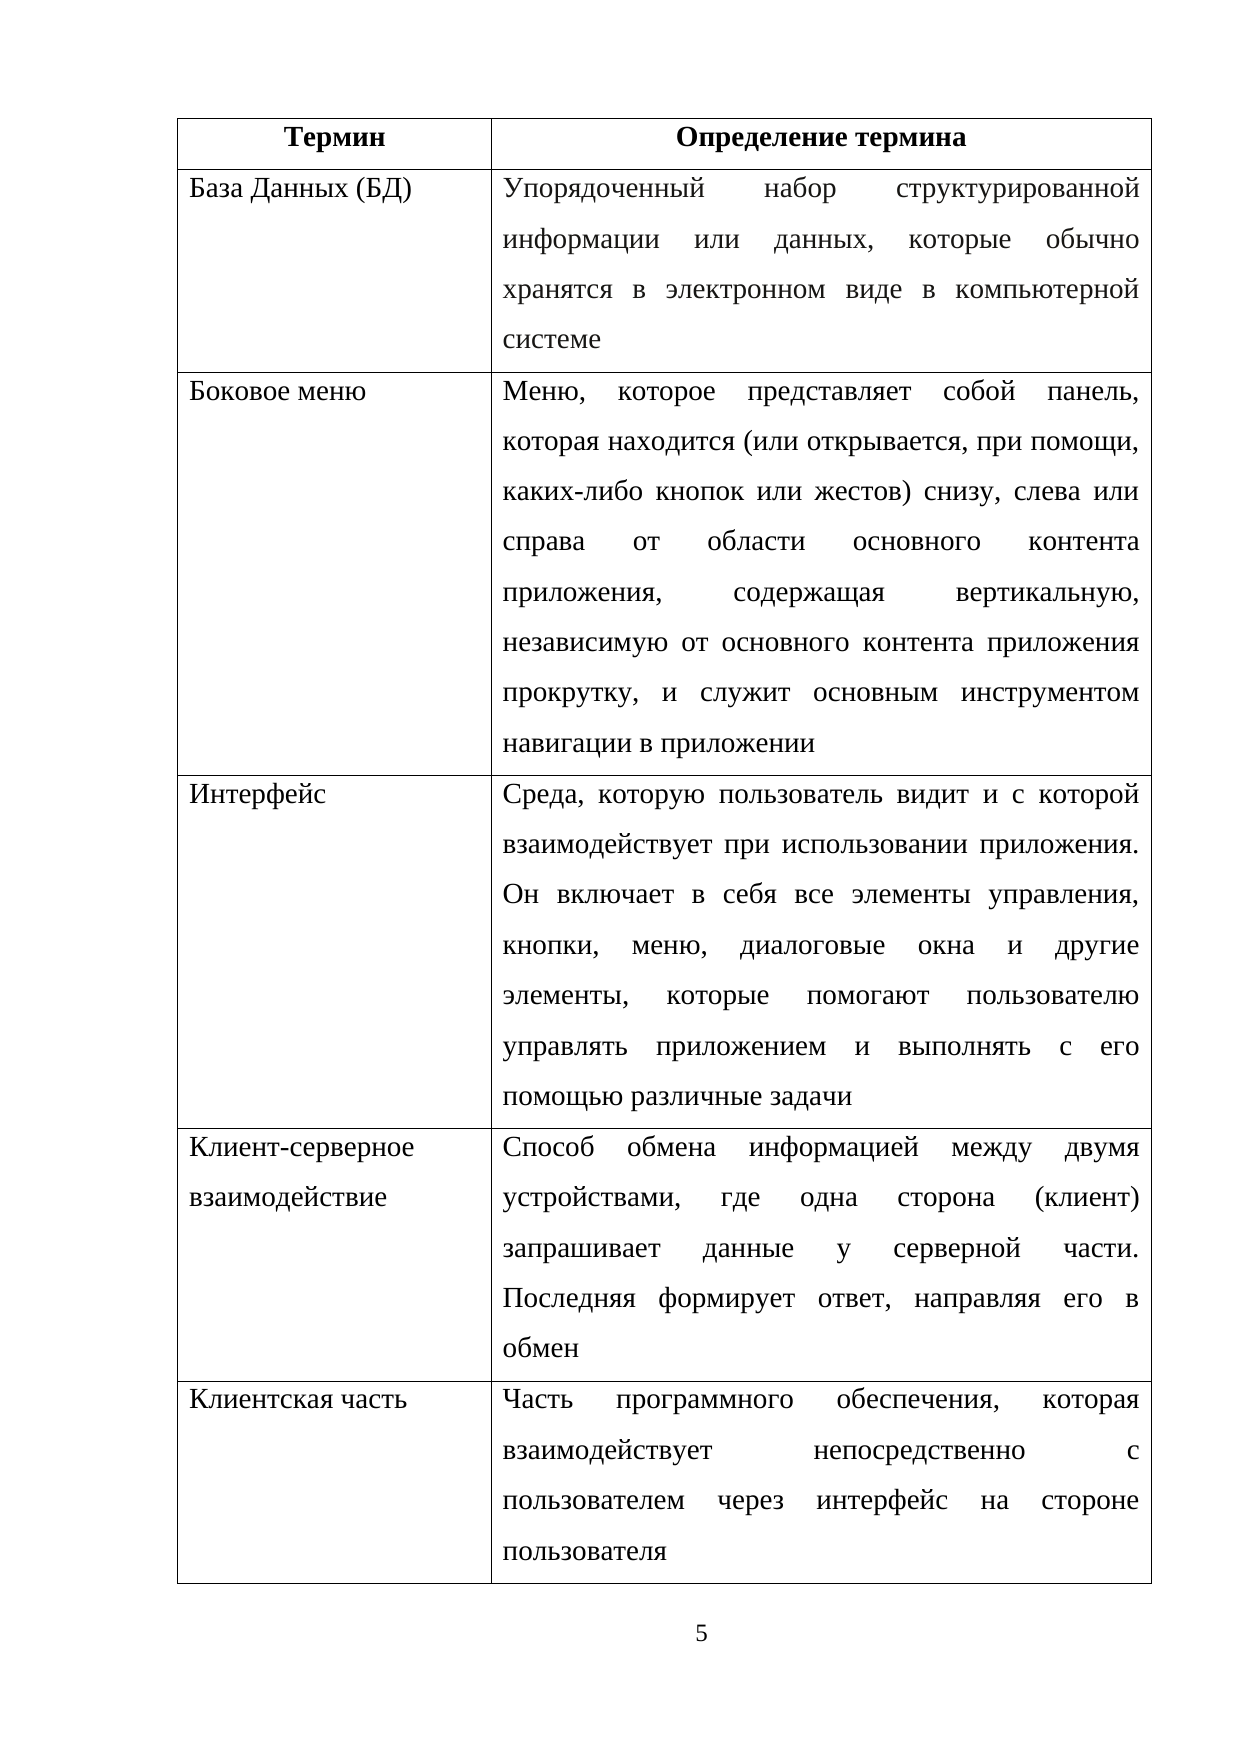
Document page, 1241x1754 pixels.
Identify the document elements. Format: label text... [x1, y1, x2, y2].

table_header Определение термина [492, 119, 1151, 169]
table_cell Среда, которую пользователь видит и с которой взаимодействует при использовании приложения. Он включает в себя все элементы управления, кнопки, меню, диалоговые окна и другие элементы, которые помогают пользователю управлять приложением и выполнять с его помощью различные задачи [492, 776, 1151, 1128]
table_cell Меню, которое представляет собой панель, которая находится (или открывается, при помощи, каких-либо кнопок или жестов) снизу, слева или справа от области основного контента приложения, содержащая вертикальную, независимую от основного контента приложения прокрутку, и служит основным инструментом навигации в приложении [492, 373, 1151, 775]
table_header Термин [178, 119, 491, 169]
table_cell База Данных (БД) [178, 170, 491, 372]
table_cell Клиентская часть [178, 1382, 491, 1583]
table_cell Интерфейс [178, 776, 491, 1128]
table_cell Способ обмена информацией между двумя устройствами, где одна сторона (клиент) запрашивает данные у серверной части. Последняя формирует ответ, направляя его в обмен [492, 1129, 1151, 1381]
table_cell Упорядоченный набор структурированной информации или данных, которые обычно хранятся в электронном виде в компьютерной системе [492, 170, 1151, 372]
table_cell Часть программного обеспечения, которая взаимодействует непосредственно с пользователем через интерфейс на стороне пользователя [492, 1382, 1151, 1583]
table_cell Боковое меню [178, 373, 491, 775]
table_cell Клиент-серверное взаимодействие [178, 1129, 491, 1381]
